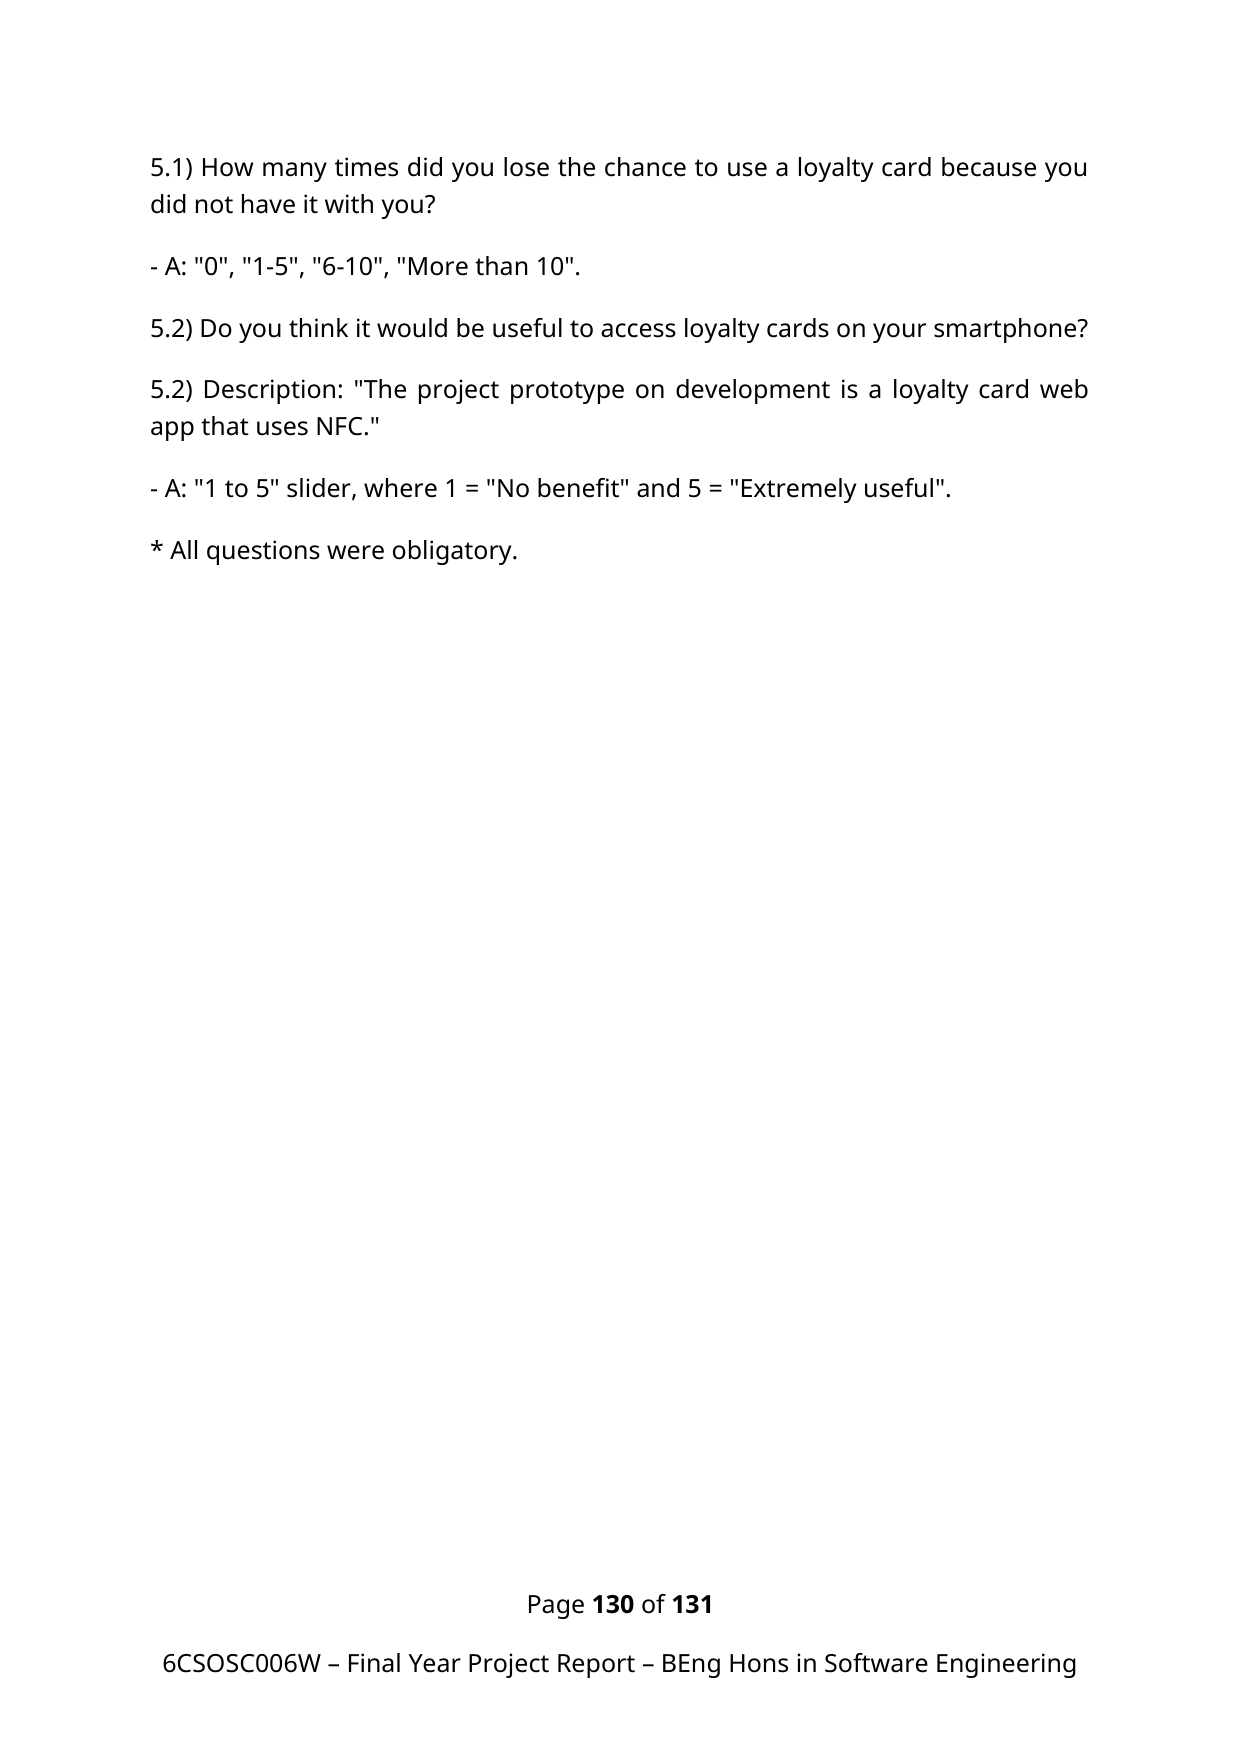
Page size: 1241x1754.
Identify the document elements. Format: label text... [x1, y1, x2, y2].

text 5.1) How many times did you lose the chance to use a loyalty card because you did not have it with you? [150, 150, 1090, 221]
text 5.2) Do you think it would be useful to access loyalty cards on your smartphone? [150, 310, 1090, 344]
text 5.2) Description: "The project prototype on development is a loyalty card web app that uses NFC." [150, 372, 1090, 443]
text * All questions were obligatory. [150, 532, 1090, 566]
text - A: "1 to 5" slider, where 1 = "No benefit" and 5 = "Extremely useful". [150, 471, 1090, 505]
text - A: "0", "1-5", "6-10", "More than 10". [150, 248, 1090, 283]
